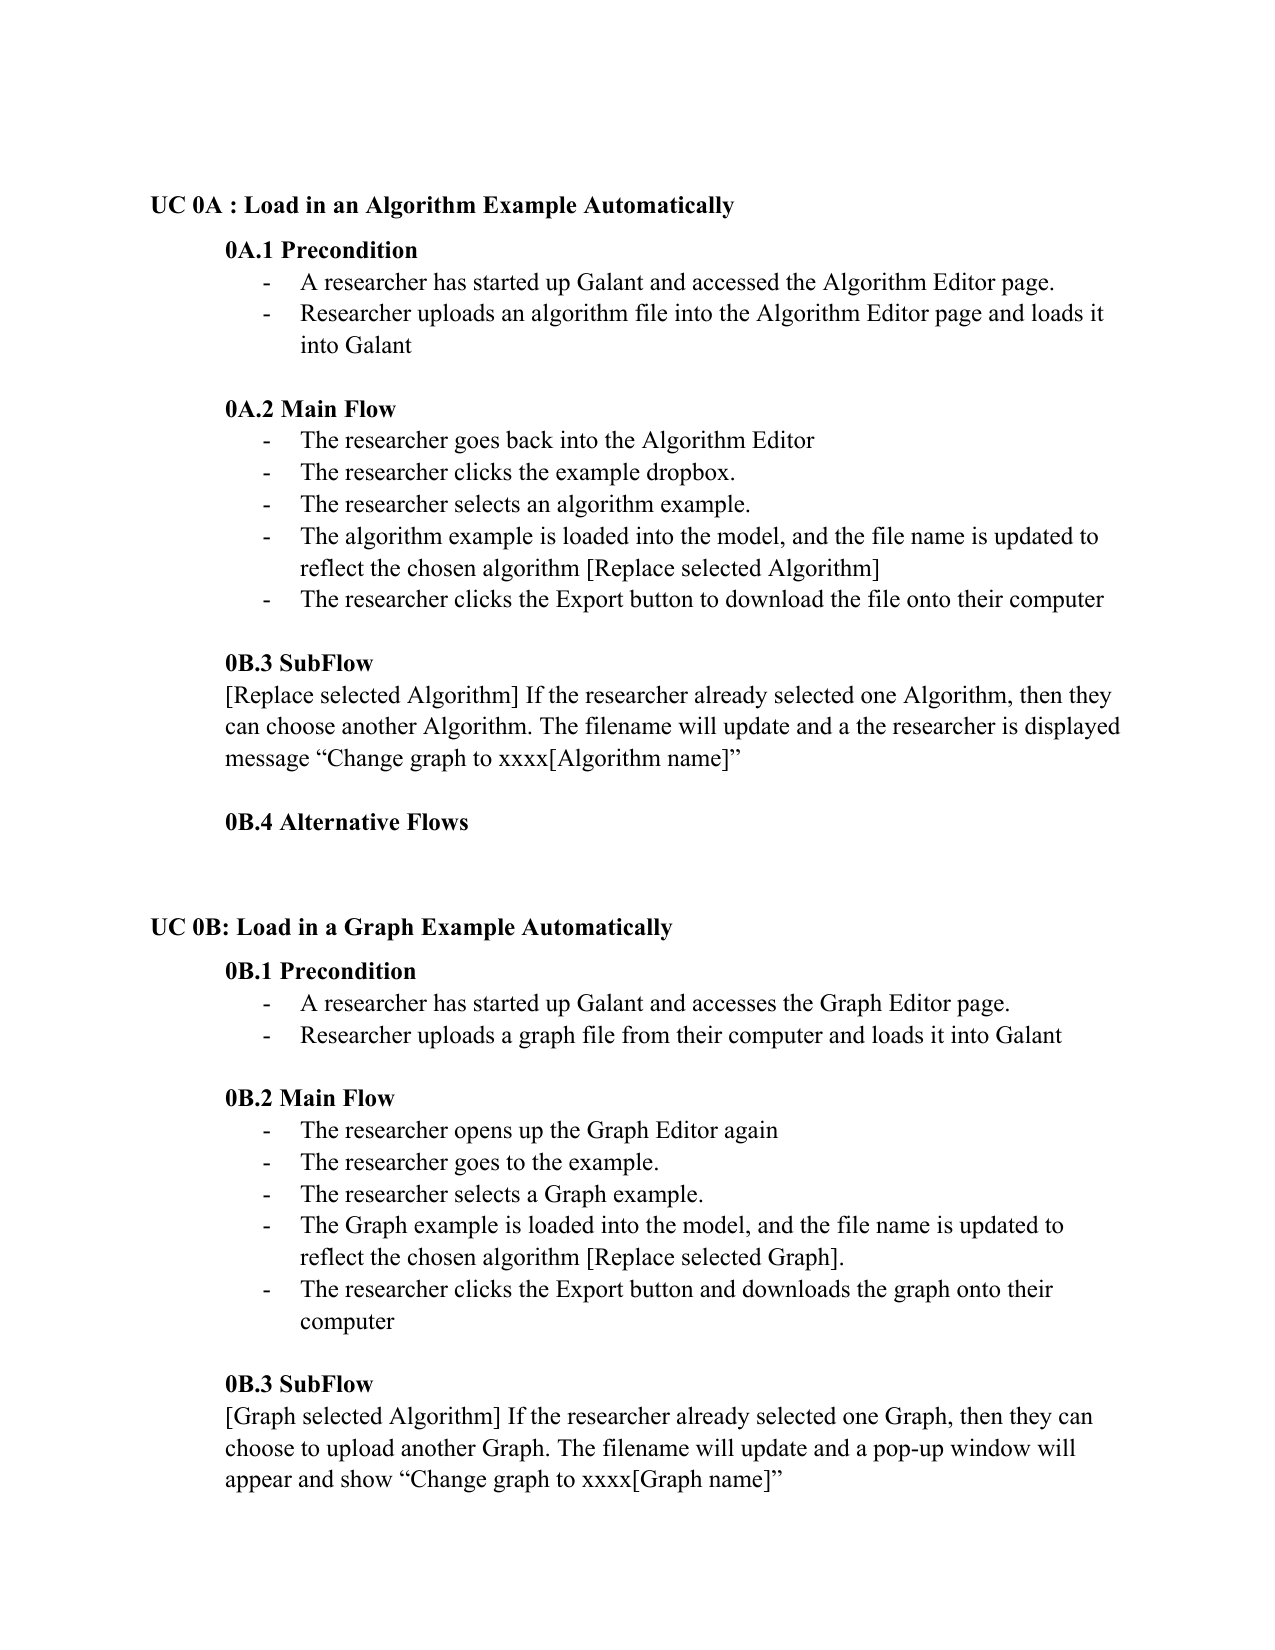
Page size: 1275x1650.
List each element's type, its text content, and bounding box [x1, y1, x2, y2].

text 0B.2 Main Flow [150, 1084, 1125, 1112]
subtitle UC 0A : Load in an Algorithm Example Automatically [150, 192, 1125, 219]
list The researcher goes back into the Algorithm Editor [262, 427, 1125, 454]
list Researcher uploads an algorithm file into the Algorithm Editor page and loads it into Galant [262, 299, 1125, 359]
text 0B.3 SubFlow [150, 649, 1125, 677]
list The researcher selects a Graph example. [262, 1180, 1125, 1207]
text 0A.1 Precondition [150, 236, 1125, 264]
list A researcher has started up Galant and accessed the Algorithm Editor page. [262, 268, 1125, 295]
list The researcher selects an algorithm example. [262, 490, 1125, 518]
list The researcher opens up the Graph Editor again [262, 1116, 1125, 1144]
text 0B.4 Alternative Flows [150, 808, 1125, 836]
text [Graph selected Algorithm] If the researcher already selected one Graph, then they can choose to upload another Graph. The filename will update and a pop-up window will appear and show “Change graph to xxxx[Graph name]” [225, 1402, 1125, 1493]
list Researcher uploads a graph file from their computer and loads it into Galant [262, 1021, 1125, 1048]
list The algorithm example is loaded into the model, and the file name is updated to reflect the chosen algorithm [Replace selected Algorithm] [262, 522, 1125, 581]
list The researcher clicks the Export button to download the file onto their computer [262, 585, 1125, 613]
list The researcher goes to the example. [262, 1148, 1125, 1176]
list A researcher has started up Galant and accesses the Graph Editor page. [262, 989, 1125, 1017]
list The researcher clicks the example dropbox. [262, 458, 1125, 486]
text 0B.3 SubFlow [150, 1370, 1125, 1398]
subtitle UC 0B: Load in a Graph Example Automatically [150, 913, 1125, 941]
text 0A.2 Main Flow [150, 395, 1125, 422]
list The Graph example is loaded into the model, and the file name is updated to reflect the chosen algorithm [Replace selected Graph]. [262, 1211, 1125, 1271]
text [Replace selected Algorithm] If the researcher already selected one Algorithm, then they can choose another Algorithm. The filename will update and a the researcher is displayed message “Change graph to xxxx[Algorithm name]” [225, 681, 1125, 772]
text 0B.1 Precondition [150, 957, 1125, 985]
list The researcher clicks the Export button and downloads the graph onto their computer [262, 1275, 1125, 1334]
